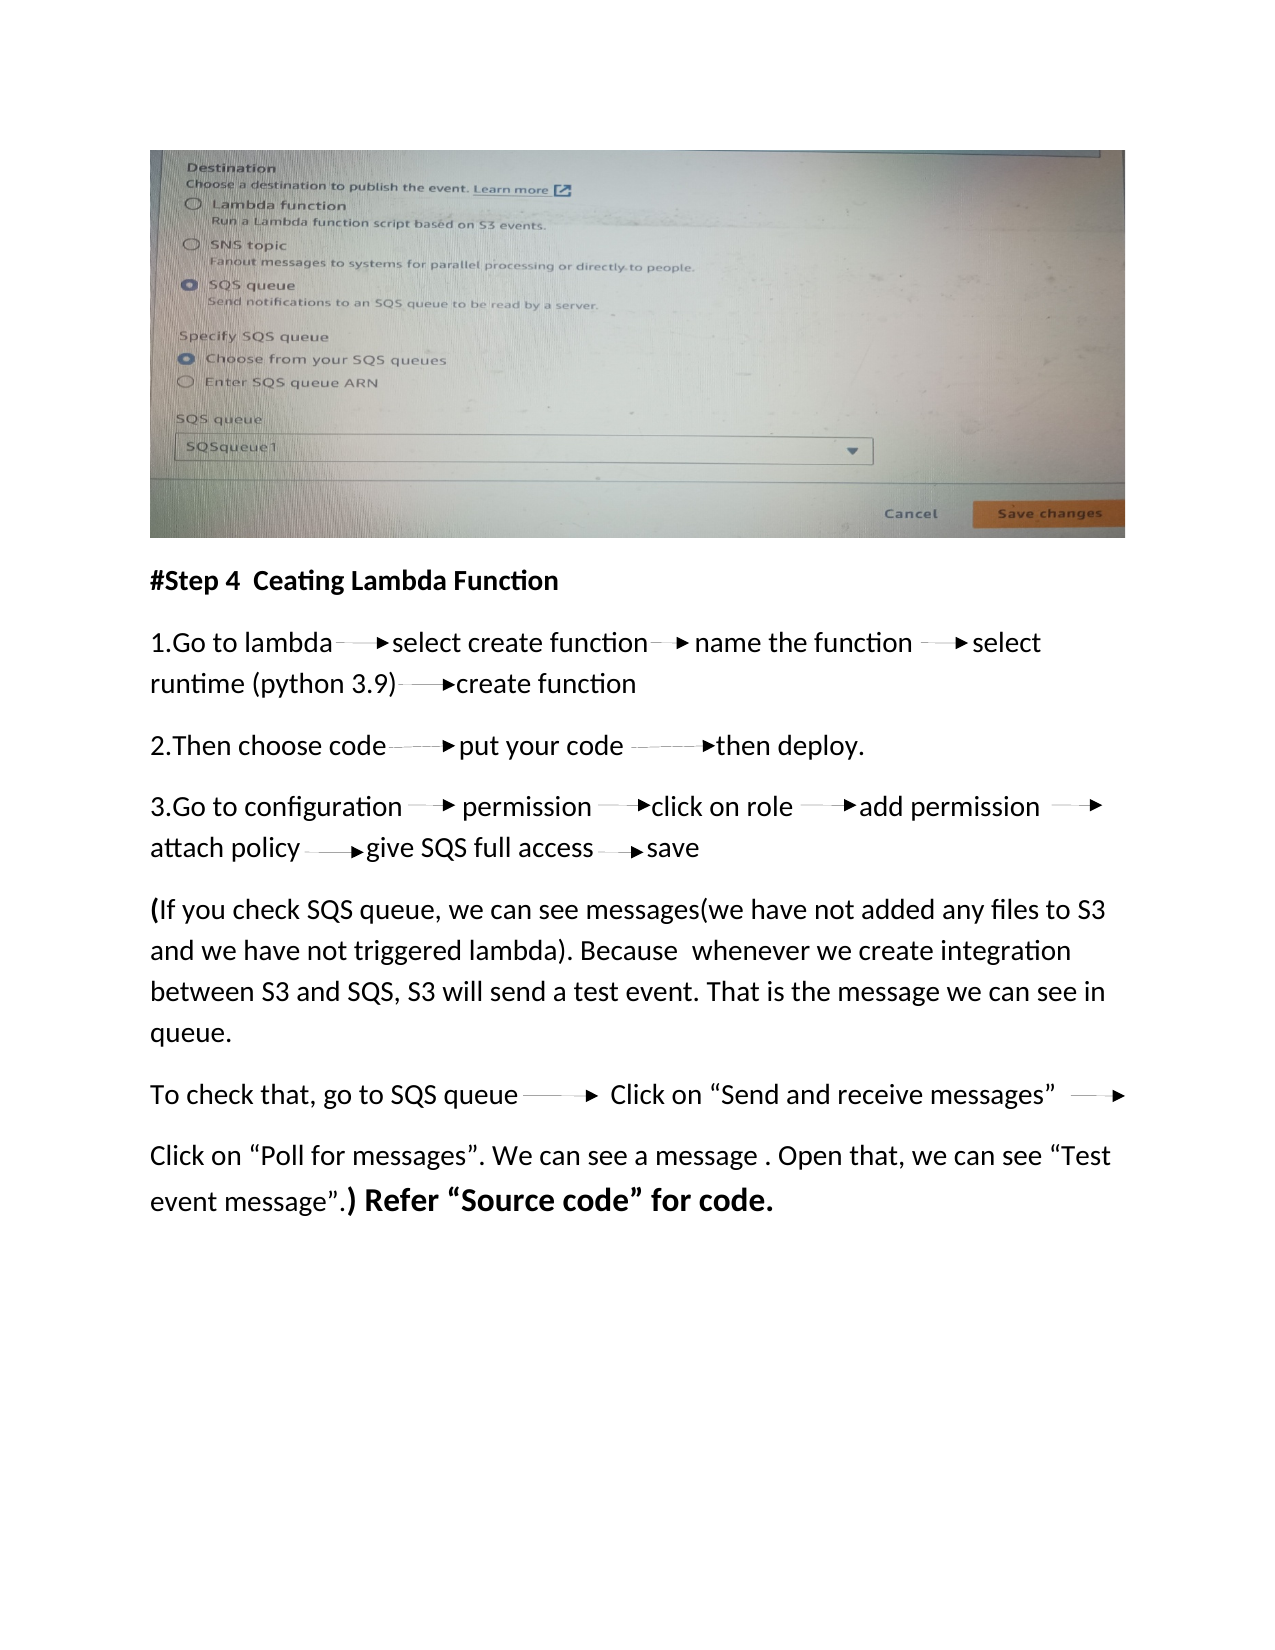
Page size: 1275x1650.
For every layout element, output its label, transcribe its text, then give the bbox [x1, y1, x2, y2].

text #Step 4 Ceating Lambda Function [150, 562, 1125, 598]
text 3.Go to configuration permission click on role add permission attach policy give SQS full access save [150, 788, 1125, 865]
picture [150, 150, 1126, 538]
text 2.Then choose code put your code then deploy. [150, 727, 1125, 762]
text Click on “Poll for messages”. We can see a message . Open that, we can see “Test event message”.) Refer “Source code” for code. [150, 1137, 1125, 1220]
text To check that, go to SQS queue Click on “Send and receive messages” [150, 1076, 1125, 1111]
text (If you check SQS queue, we can see messages(we have not added any files to S3 and we have not triggered lambda). Because whenever we create integration between S3 and SQS, S3 will send a test event. That is the message we can see in queue. [150, 891, 1125, 1049]
text 1.Go to lambda select create function name the function select runtime (python 3.9) create function [150, 624, 1125, 701]
